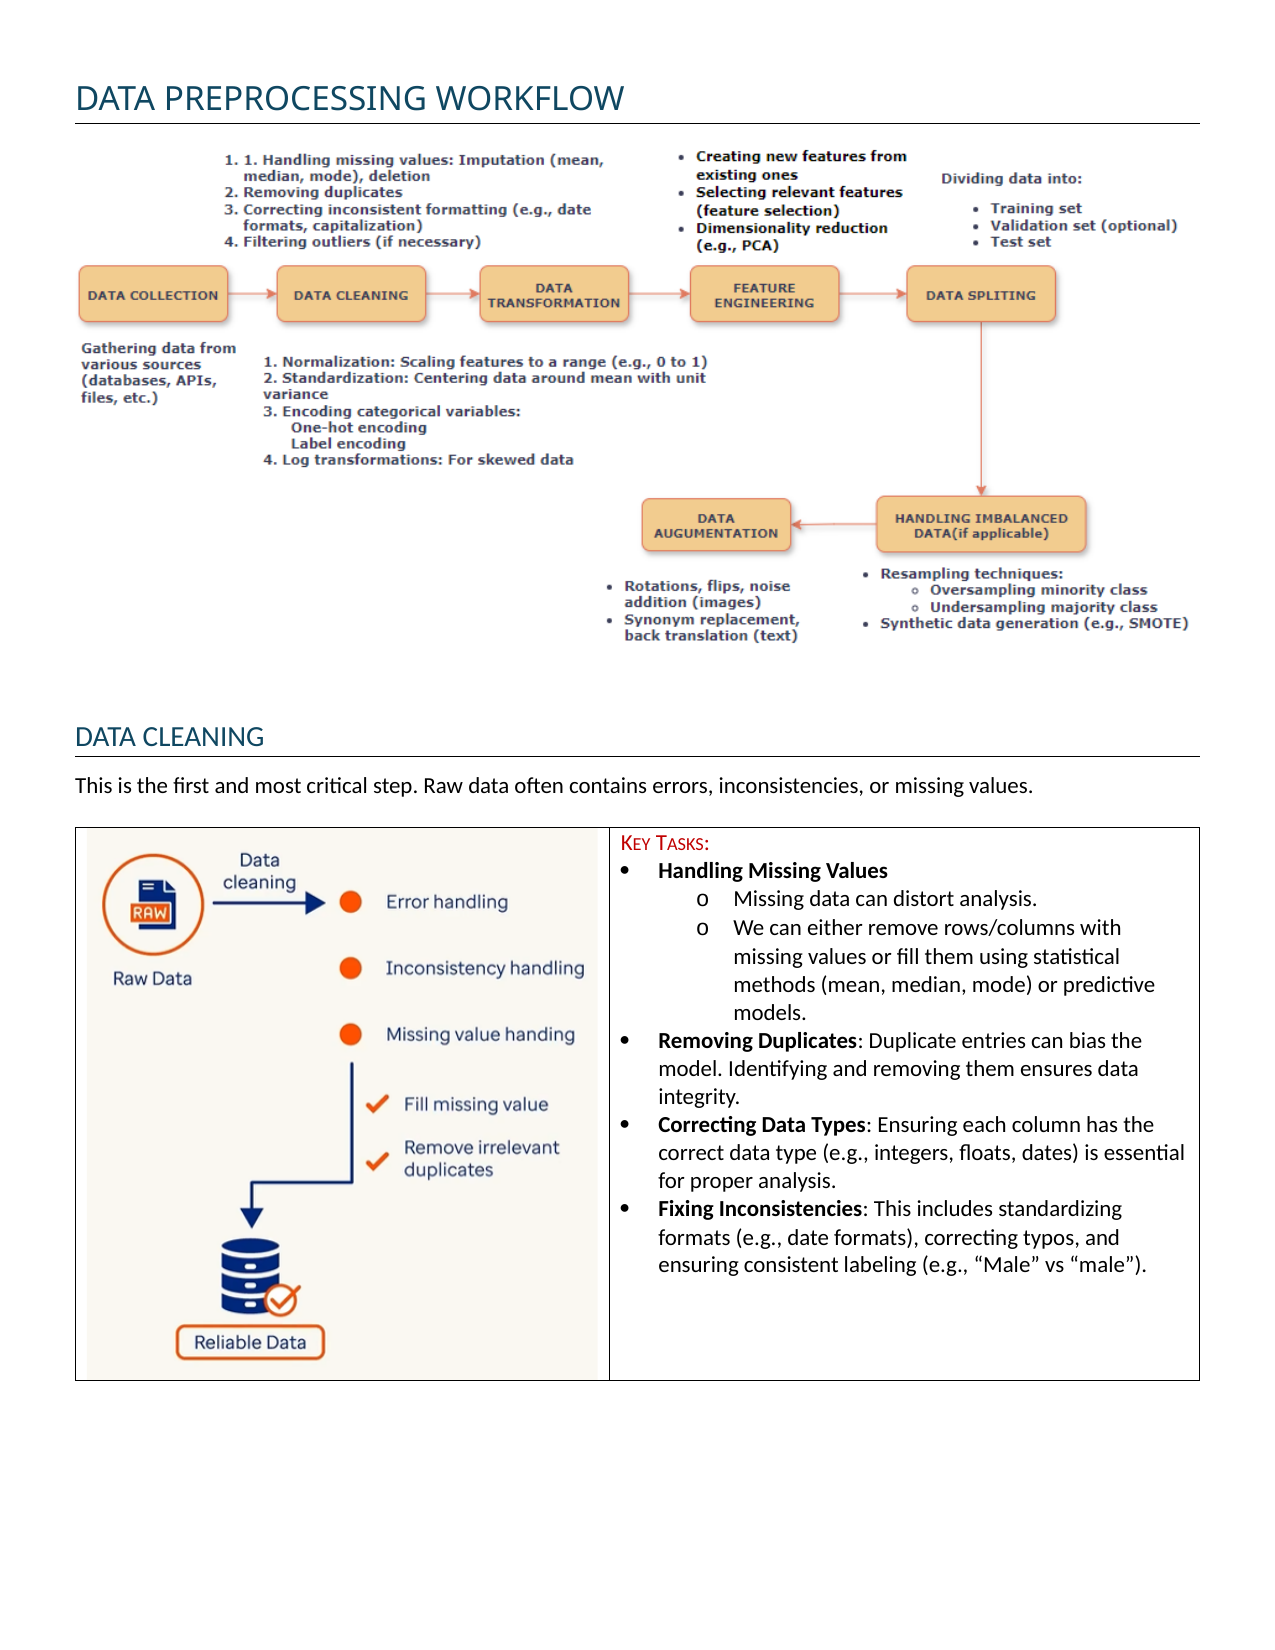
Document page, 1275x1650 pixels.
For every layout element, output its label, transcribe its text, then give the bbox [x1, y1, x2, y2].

picture [75, 139, 1200, 653]
picture [86, 828, 598, 1380]
subtitle DATA CLEANING [75, 718, 1200, 756]
table_header Key Tasks: Handling Missing Values Missing data can distort analysis. We can either remove rows/columns with missing values or fill them using statistical methods (mean, median, mode) or predictive models. Removing Duplicates: Duplicate entries can bias the model. Identifying and removing them ensures data integrity. Correcting Data Types: Ensuring each column has the correct data type (e.g., integers, floats, dates) is essential for proper analysis. Fixing Inconsistencies: This includes standardizing formats (e.g., date formats), correcting typos, and ensuring consistent labeling (e.g., “Male” vs “male”). [610, 828, 1199, 1380]
table_header [598, 828, 609, 1380]
subtitle DATA PREPROCESSING WORKFLOW [75, 75, 1200, 123]
text This is the first and most critical step. Raw data often contains errors, inconsistencies, or missing values. [75, 771, 1200, 799]
table_header [76, 828, 86, 1380]
